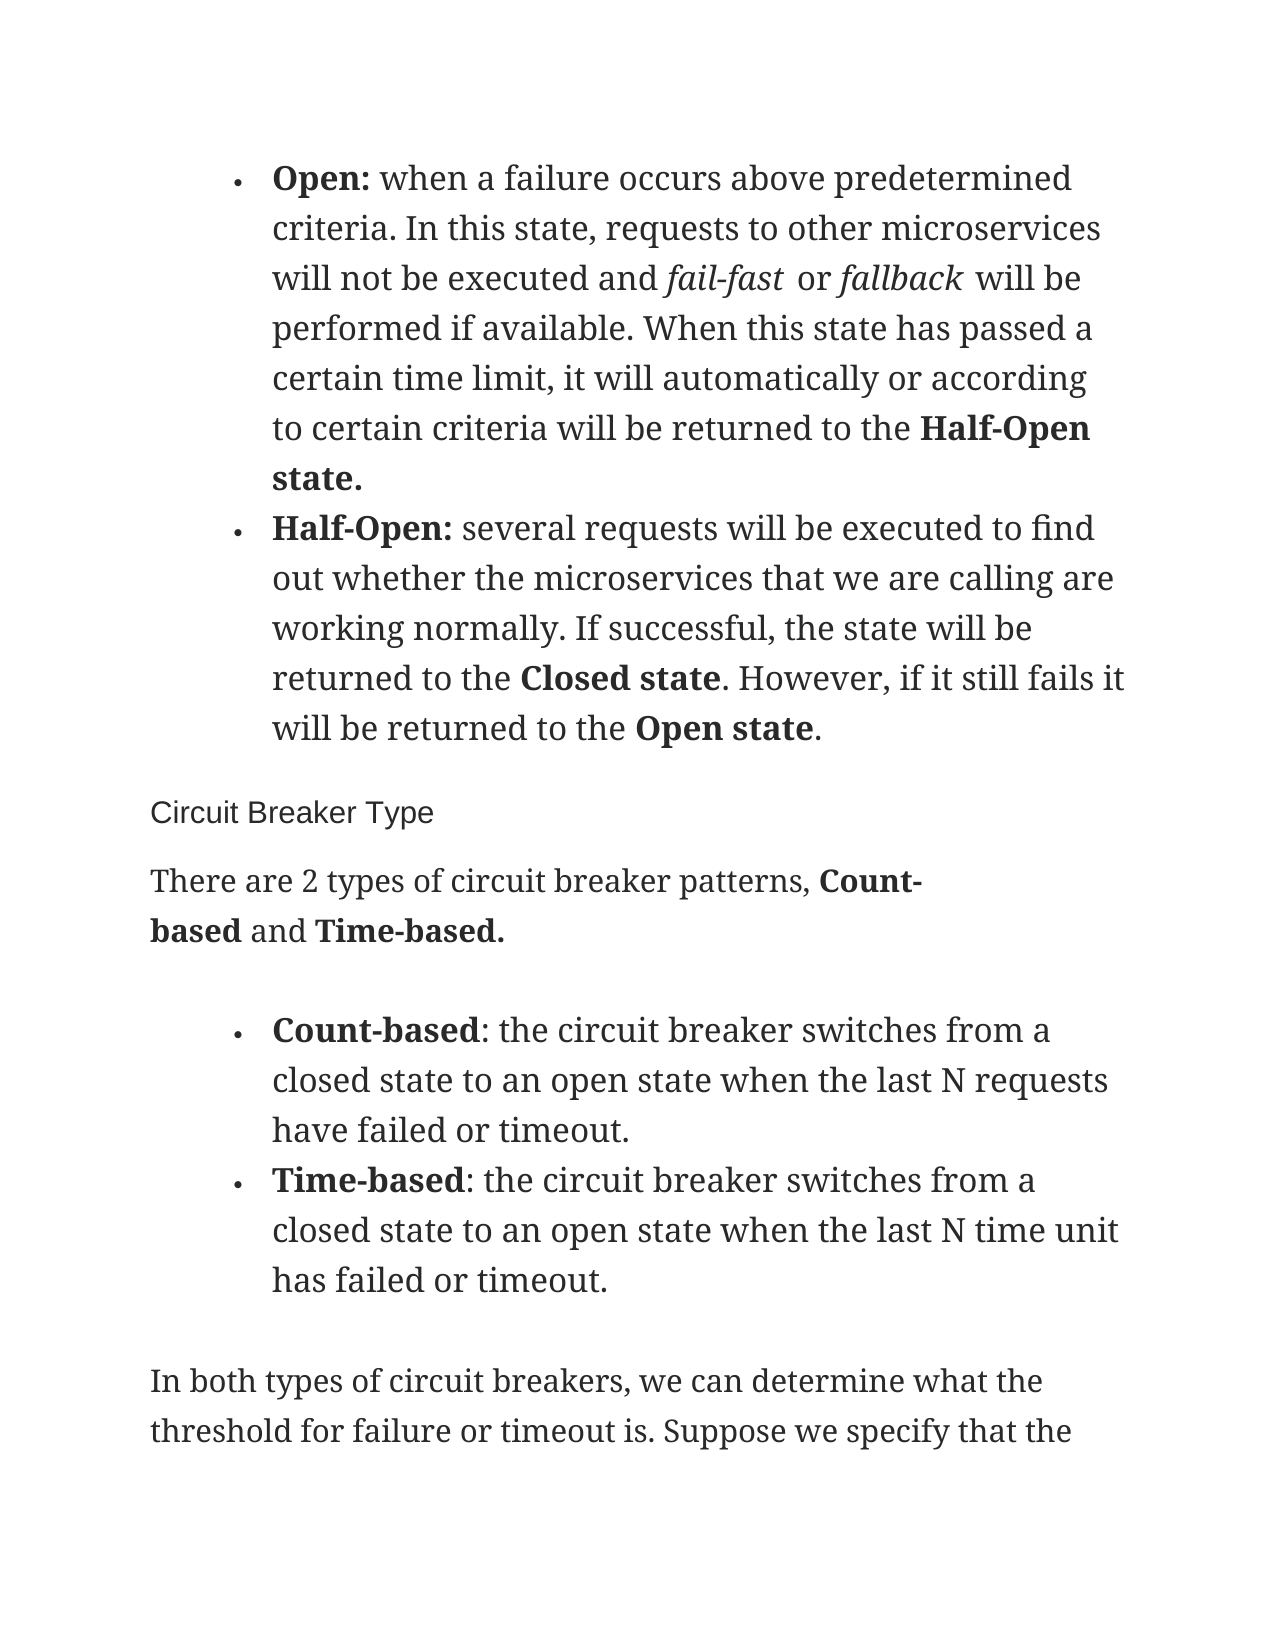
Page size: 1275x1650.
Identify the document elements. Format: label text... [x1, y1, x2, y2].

list Time-based: the circuit breaker switches from a closed state to an open state when the last N time unit has failed or timeout. [234, 1152, 1125, 1302]
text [150, 1352, 1125, 1452]
subtitle Circuit Breaker Type [150, 793, 1125, 831]
text There are 2 types of circuit breaker patterns, Count-based and Time-based. [150, 852, 1125, 952]
list Half-Open: several requests will be executed to find out whether the microservices that we are calling are working normally. If successful, the state will be returned to the Closed state. However, if it still fails it will be returned to the Open state. [234, 500, 1125, 750]
list Open: when a failure occurs above predetermined criteria. In this state, requests to other microservices will not be executed and fail-fast or fallback will be performed if available. When this state has passed a certain time limit, it will automatically or according to certain criteria will be returned to the Half-Open state. [234, 150, 1125, 500]
list Count-based: the circuit breaker switches from a closed state to an open state when the last N requests have failed or timeout. [234, 1002, 1125, 1152]
